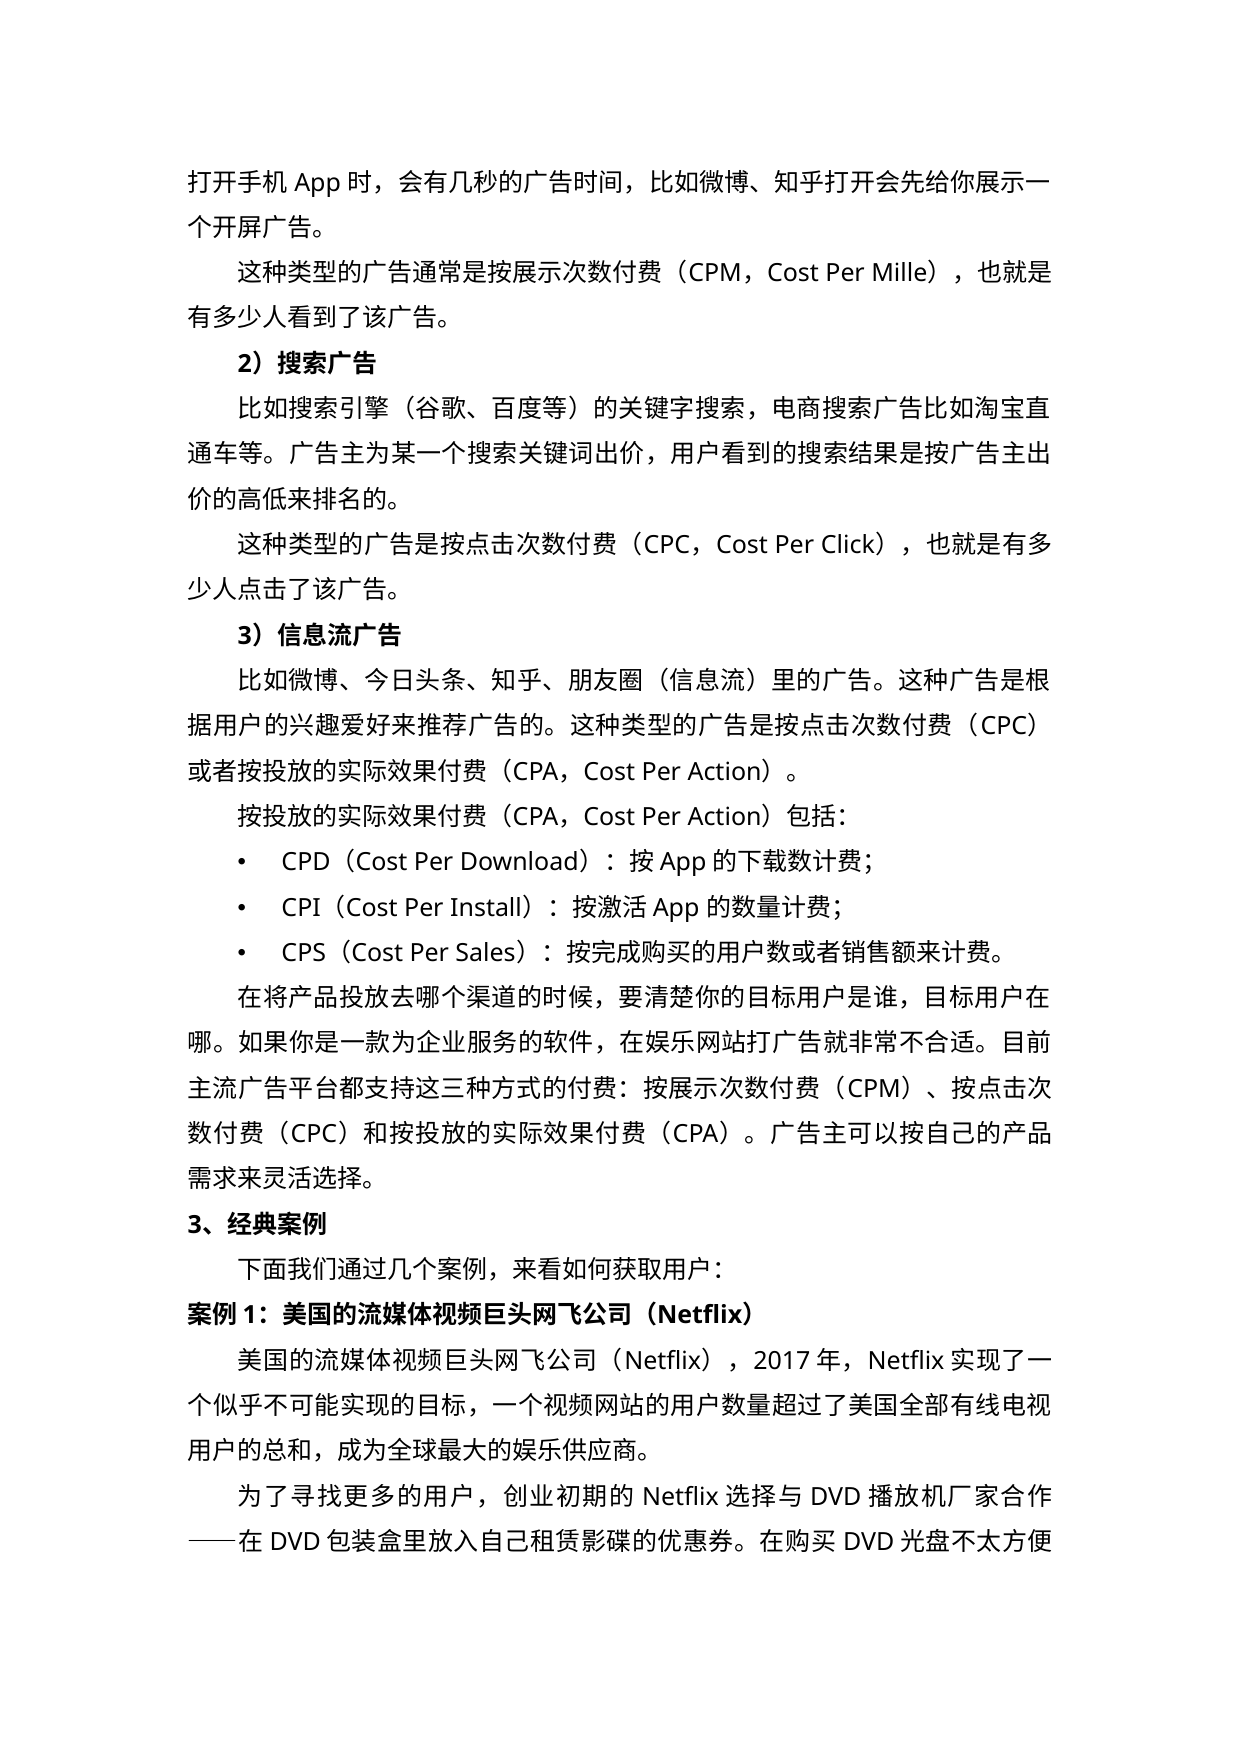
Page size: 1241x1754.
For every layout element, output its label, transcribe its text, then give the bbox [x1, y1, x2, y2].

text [187, 1476, 1053, 1558]
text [187, 162, 1053, 243]
text 在将产品投放去哪个渠道的时候，要清楚你的目标用户是谁，目标用户在哪。如果你是一款为企业服务的软件，在娱乐网站打广告就非常不合适。目前主流广告平台都支持这三种方式的付费：按展示次数付费（CPM）、按点击次数付费（CPC）和按投放的实际效果付费（CPA）。广告主可以按自己的产品需求来灵活选择。 [187, 978, 1053, 1195]
text 这种类型的广告是按点击次数付费（CPC，Cost Per Click），也就是有多少人点击了该广告。 [187, 524, 1053, 606]
text 3、经典案例 [187, 1204, 1053, 1240]
text 案例1：美国的流媒体视频巨头网飞公司（Netflix） [187, 1295, 1053, 1331]
text 比如微博、今日头条、知乎、朋友圈（信息流）里的广告。这种广告是根据用户的兴趣爱好来推荐广告的。这种类型的广告是按点击次数付费（CPC）或者按投放的实际效果付费（CPA，Cost Per Action）。 [187, 660, 1053, 787]
text 这种类型的广告通常是按展示次数付费（CPM，Cost Per Mille），也就是有多少人看到了该广告。 [187, 253, 1053, 334]
text 美国的流媒体视频巨头网飞公司（Netflix），2017年，Netflix实现了一个似乎不可能实现的目标，一个视频网站的用户数量超过了美国全部有线电视用户的总和，成为全球最大的娱乐供应商。 [187, 1340, 1053, 1467]
text 2）搜索广告 [187, 343, 1053, 379]
list CPI（Cost Per Install）：按激活 App 的数量计费； [237, 887, 1053, 923]
text 下面我们通过几个案例，来看如何获取用户： [187, 1249, 1053, 1286]
list CPD（Cost Per Download）：按 App 的下载数计费； [237, 842, 1053, 878]
text 3）信息流广告 [187, 615, 1053, 651]
list CPS（Cost Per Sales）：按完成购买的用户数或者销售额来计费。 [237, 932, 1053, 968]
text 按投放的实际效果付费（CPA，Cost Per Action）包括： [187, 796, 1053, 833]
text 比如搜索引擎（谷歌、百度等）的关键字搜索，电商搜索广告比如淘宝直通车等。广告主为某一个搜索关键词出价，用户看到的搜索结果是按广告主出价的高低来排名的。 [187, 388, 1053, 515]
